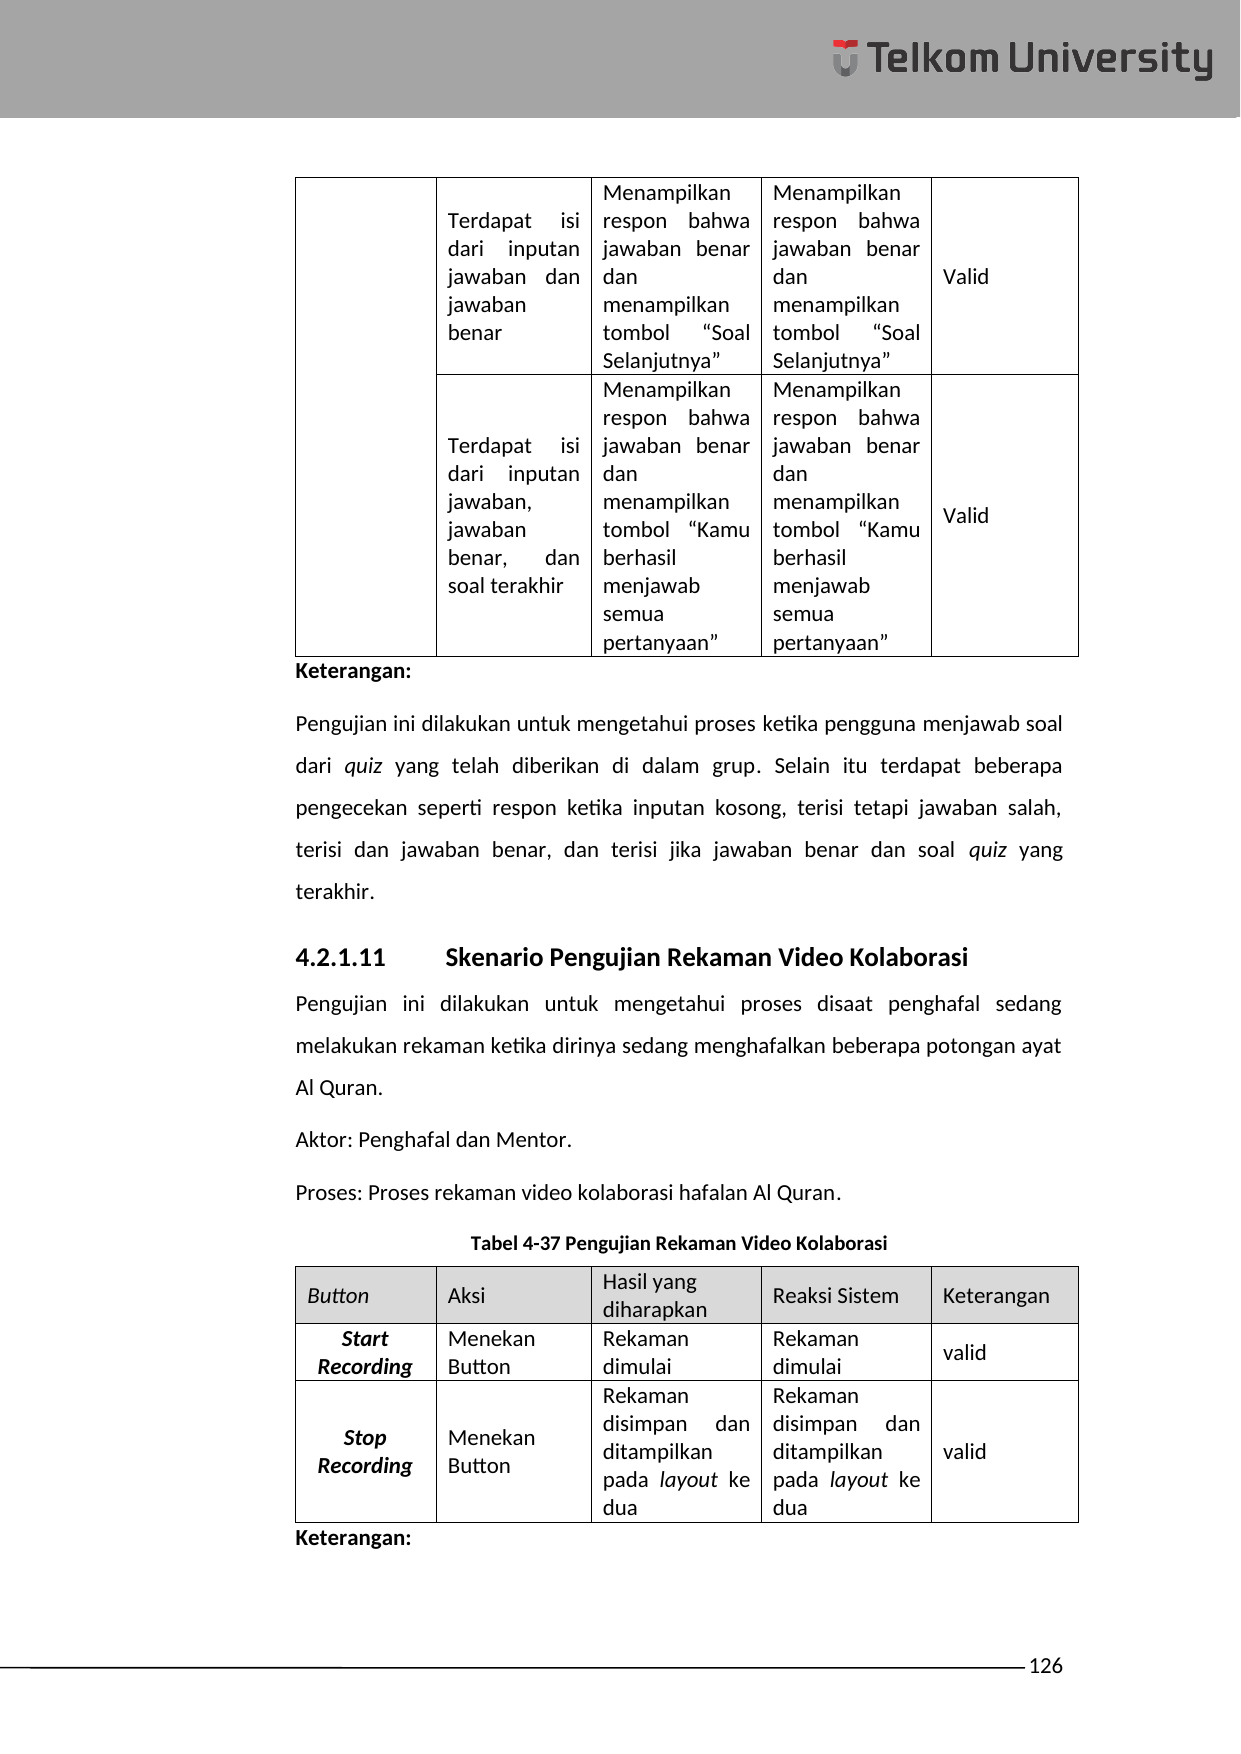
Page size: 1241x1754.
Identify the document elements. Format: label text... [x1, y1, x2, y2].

table_header Aksi [437, 1267, 591, 1323]
table_cell Start Recording [296, 1324, 436, 1380]
table_header Button [296, 1267, 436, 1323]
table_cell Terdapat isi dari inputan jawaban, jawaban benar, dan soal terakhir [437, 375, 591, 656]
table_cell Stop Recording [296, 1381, 436, 1522]
table_cell Menekan Button [437, 1324, 591, 1380]
table_cell Rekaman dimulai [762, 1324, 931, 1380]
table_cell Rekaman disimpan dan ditampilkan pada layout ke dua [592, 1381, 761, 1522]
table_cell Menekan Button [437, 1381, 591, 1522]
table_cell Valid [932, 375, 1078, 656]
table_cell Menampilkan respon bahwa jawaban benar dan menampilkan tombol “Kamu berhasil menjawab semua pertanyaan” [592, 375, 761, 656]
table_cell Rekaman dimulai [592, 1324, 761, 1380]
table_cell Valid [932, 178, 1078, 374]
table_cell Menampilkan respon bahwa jawaban benar dan menampilkan tombol “Kamu berhasil menjawab semua pertanyaan” [762, 375, 931, 656]
table_header Hasil yang diharapkan [592, 1267, 761, 1323]
text Keterangan: [295, 657, 1063, 685]
table_header Keterangan [932, 1267, 1078, 1323]
text Proses: Proses rekaman video kolaborasi hafalan Al Quran. [295, 1178, 1063, 1206]
text Aktor: Penghafal dan Mentor. [295, 1126, 1063, 1154]
table_cell Menampilkan respon bahwa jawaban benar dan menampilkan tombol “Soal Selanjutnya” [762, 178, 931, 374]
text Pengujian ini dilakukan untuk mengetahui proses ketika pengguna menjawab soal dari quiz yang telah diberikan di dalam grup. Selain itu terdapat beberapa pengecekan seperti respon ketika inputan kosong, terisi tetapi jawaban salah, terisi dan jawaban benar, dan terisi jika jawaban benar dan soal quiz yang terakhir. [295, 709, 1063, 905]
table_cell Rekaman disimpan dan ditampilkan pada layout ke dua [762, 1381, 931, 1522]
table_header Reaksi Sistem [762, 1267, 931, 1323]
table_cell Menampilkan respon bahwa jawaban benar dan menampilkan tombol “Soal Selanjutnya” [592, 178, 761, 374]
subtitle Skenario Pengujian Rekaman Video Kolaborasi [295, 940, 1063, 973]
picture [833, 40, 1213, 81]
table_cell valid [932, 1324, 1078, 1380]
text Pengujian ini dilakukan untuk mengetahui proses disaat penghafal sedang melakukan rekaman ketika dirinya sedang menghafalkan beberapa potongan ayat Al Quran. [295, 989, 1063, 1101]
table_cell Terdapat isi dari inputan jawaban dan jawaban benar [437, 178, 591, 374]
table_cell valid [932, 1381, 1078, 1522]
text Keterangan: [295, 1523, 1063, 1551]
